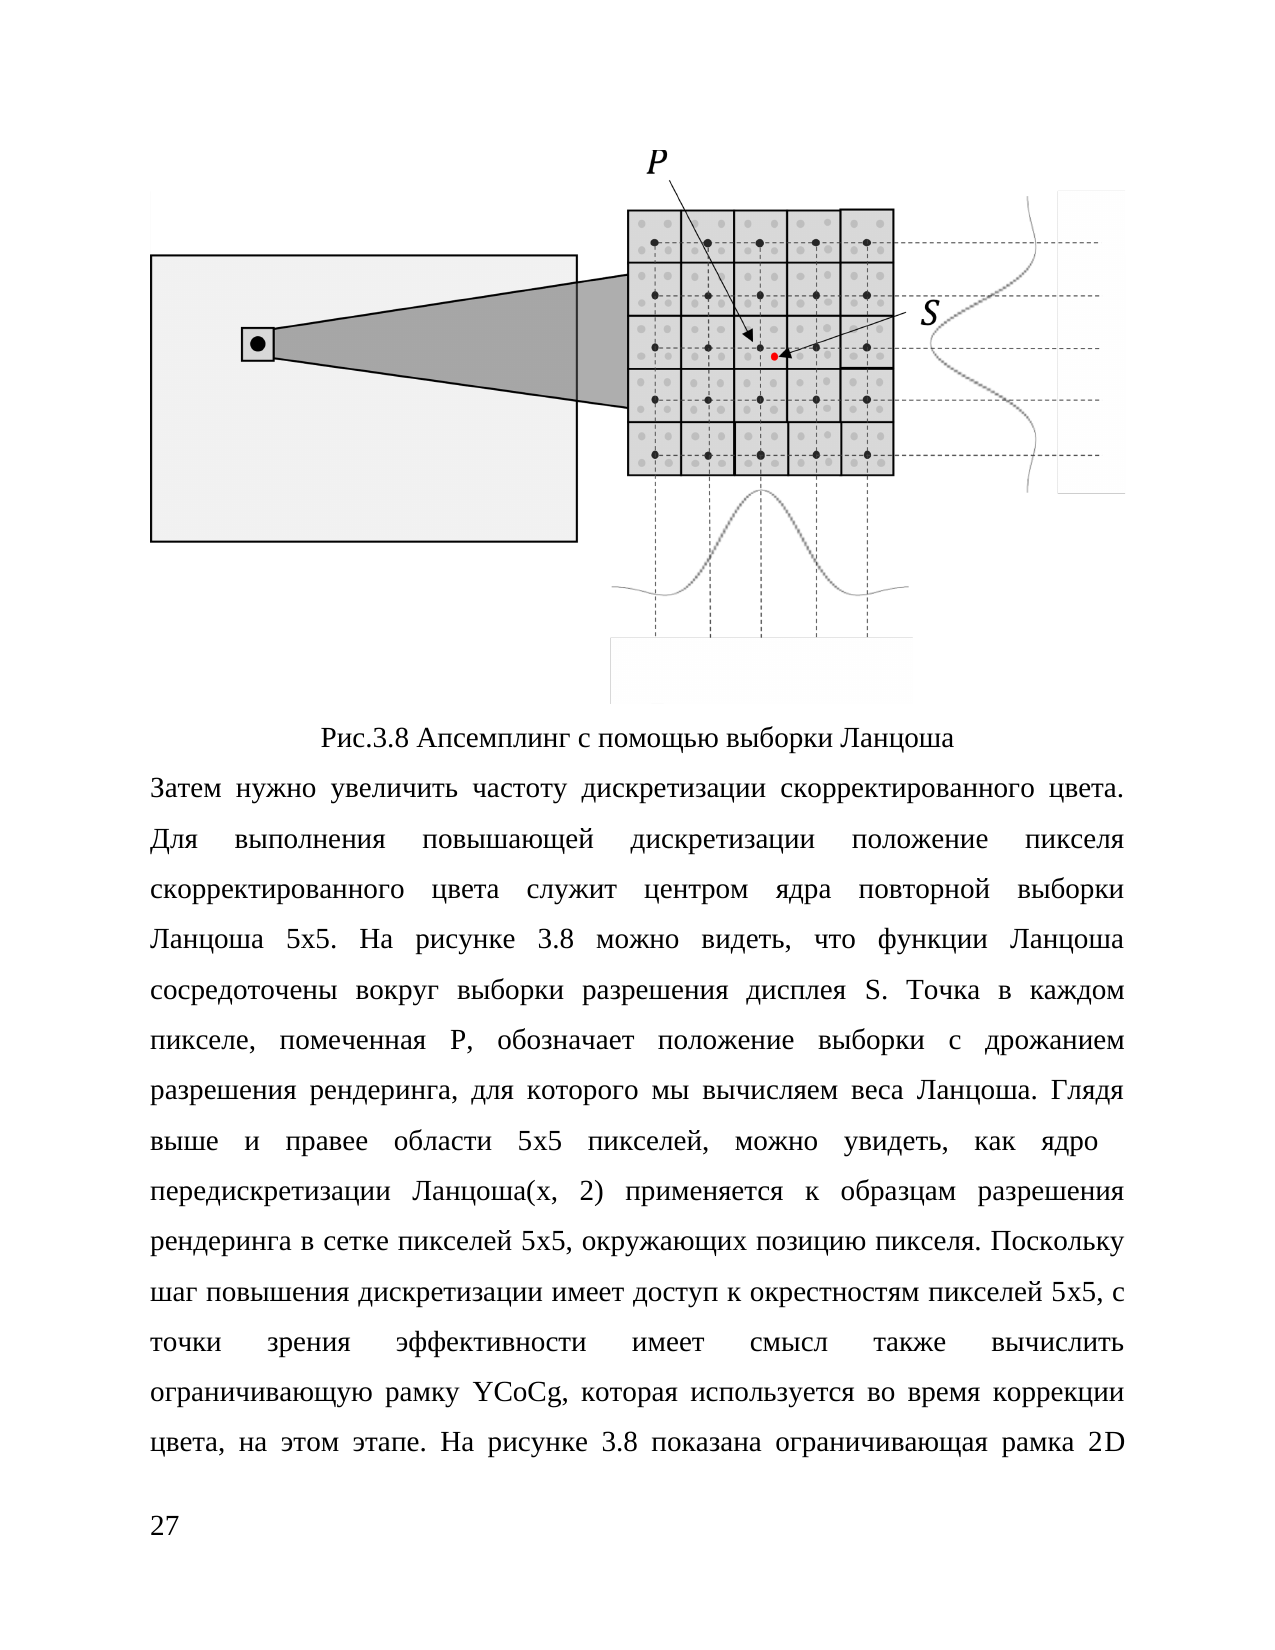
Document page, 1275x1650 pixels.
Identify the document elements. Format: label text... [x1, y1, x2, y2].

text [150, 771, 1125, 1458]
picture [150, 150, 1125, 704]
text Рис.3.8 Апсемплинг с помощью выборки Ланцоша [150, 720, 1125, 754]
